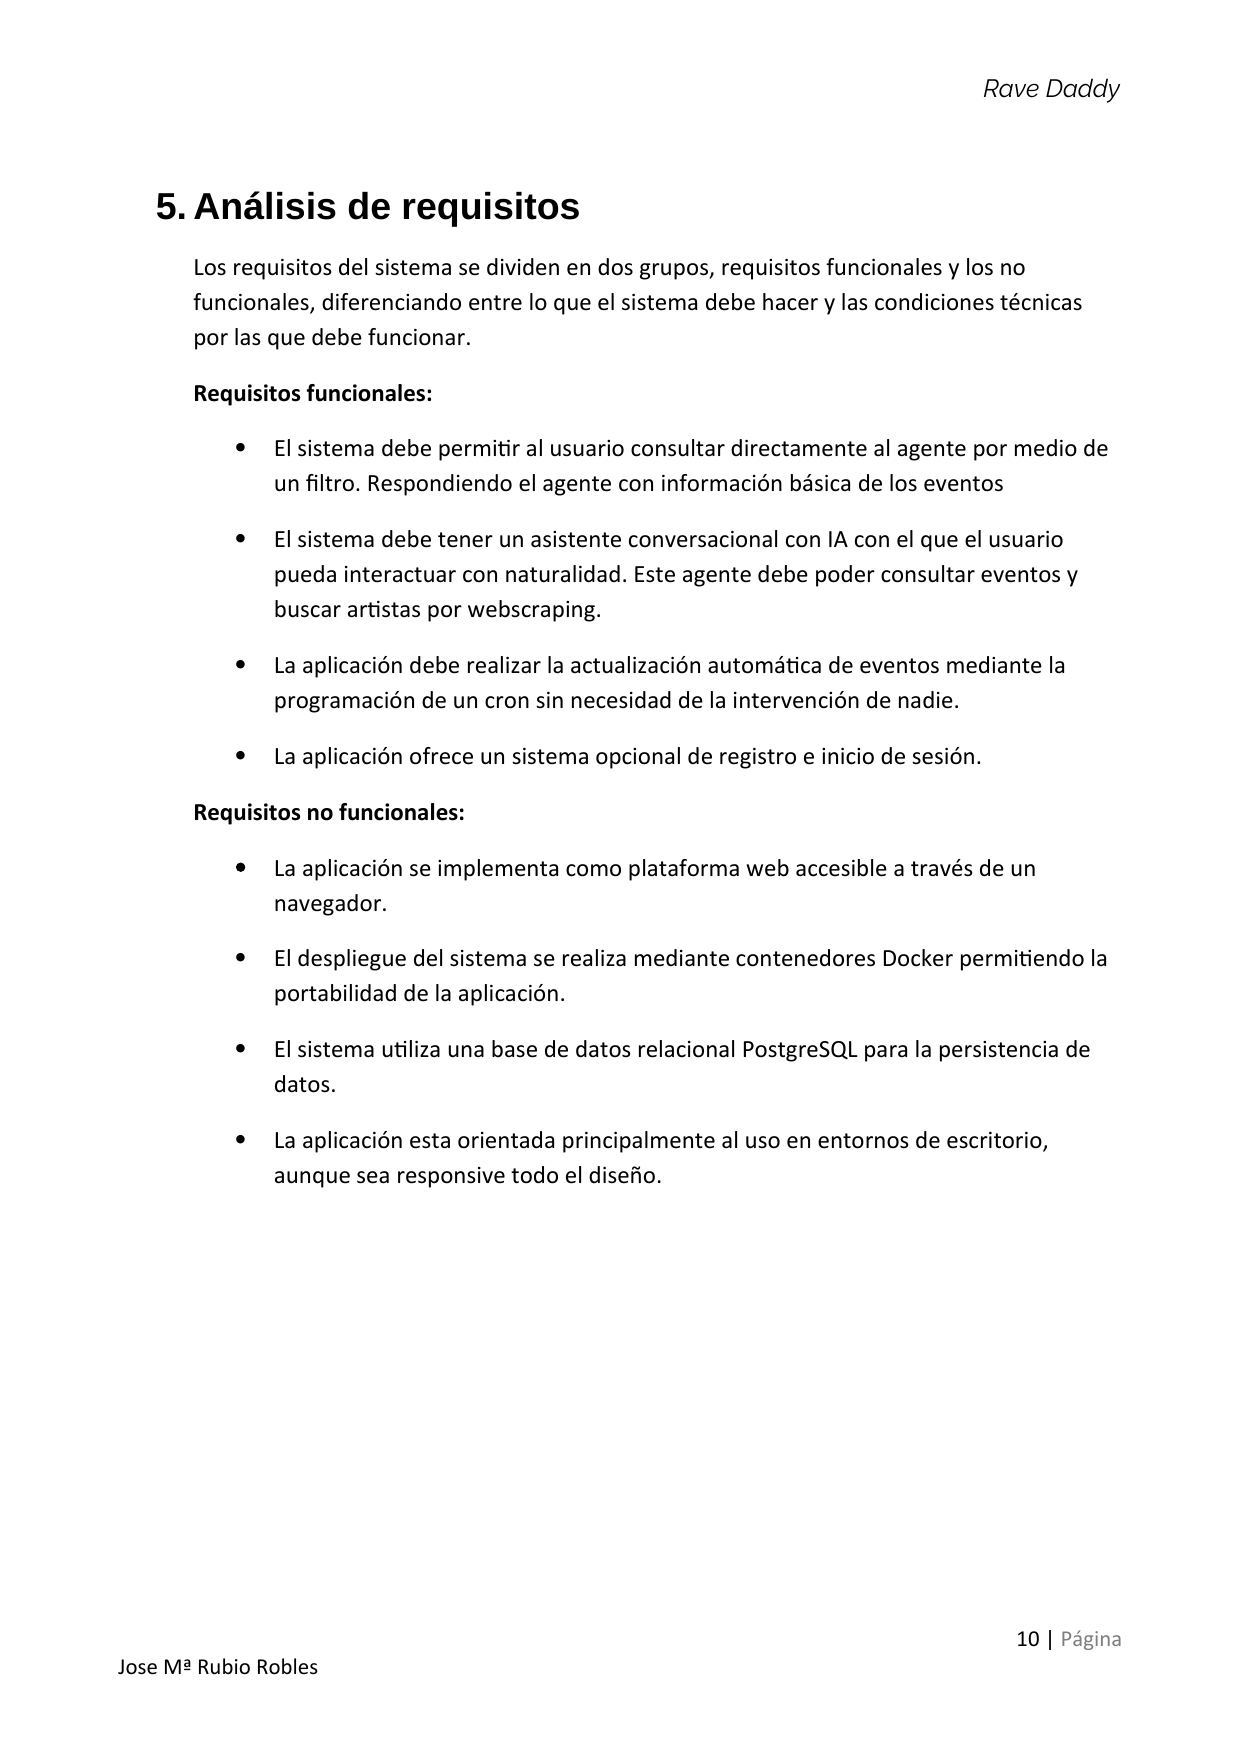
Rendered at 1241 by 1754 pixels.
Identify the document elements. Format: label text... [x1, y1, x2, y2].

subtitle Análisis de requisitos [156, 184, 1122, 227]
text Los requisitos del sistema se dividen en dos grupos, requisitos funcionales y los no funcionales, diferenciando entre lo que el sistema debe hacer y las condiciones técnicas por las que debe funcionar. [193, 251, 1122, 351]
text Requisitos funcionales: [193, 377, 1122, 407]
list La aplicación ofrece un sistema opcional de registro e inicio de sesión. [236, 740, 1122, 771]
list El sistema debe tener un asistente conversacional con IA con el que el usuario pueda interactuar con naturalidad. Este agente debe poder consultar eventos y buscar artistas por webscraping. [236, 523, 1122, 624]
list El sistema utiliza una base de datos relacional PostgreSQL para la persistencia de datos. [236, 1033, 1122, 1099]
list La aplicación se implementa como plataforma web accesible a través de un navegador. [236, 852, 1122, 917]
list La aplicación debe realizar la actualización automática de eventos mediante la programación de un cron sin necesidad de la intervención de nadie. [236, 649, 1122, 715]
list La aplicación esta orientada principalmente al uso en entornos de escritorio, aunque sea responsive todo el diseño. [236, 1124, 1122, 1225]
list El despliegue del sistema se realiza mediante contenedores Docker permitiendo la portabilidad de la aplicación. [236, 942, 1122, 1008]
text Requisitos no funcionales: [193, 796, 1122, 826]
list El sistema debe permitir al usuario consultar directamente al agente por medio de un filtro. Respondiendo el agente con información básica de los eventos [236, 432, 1122, 498]
